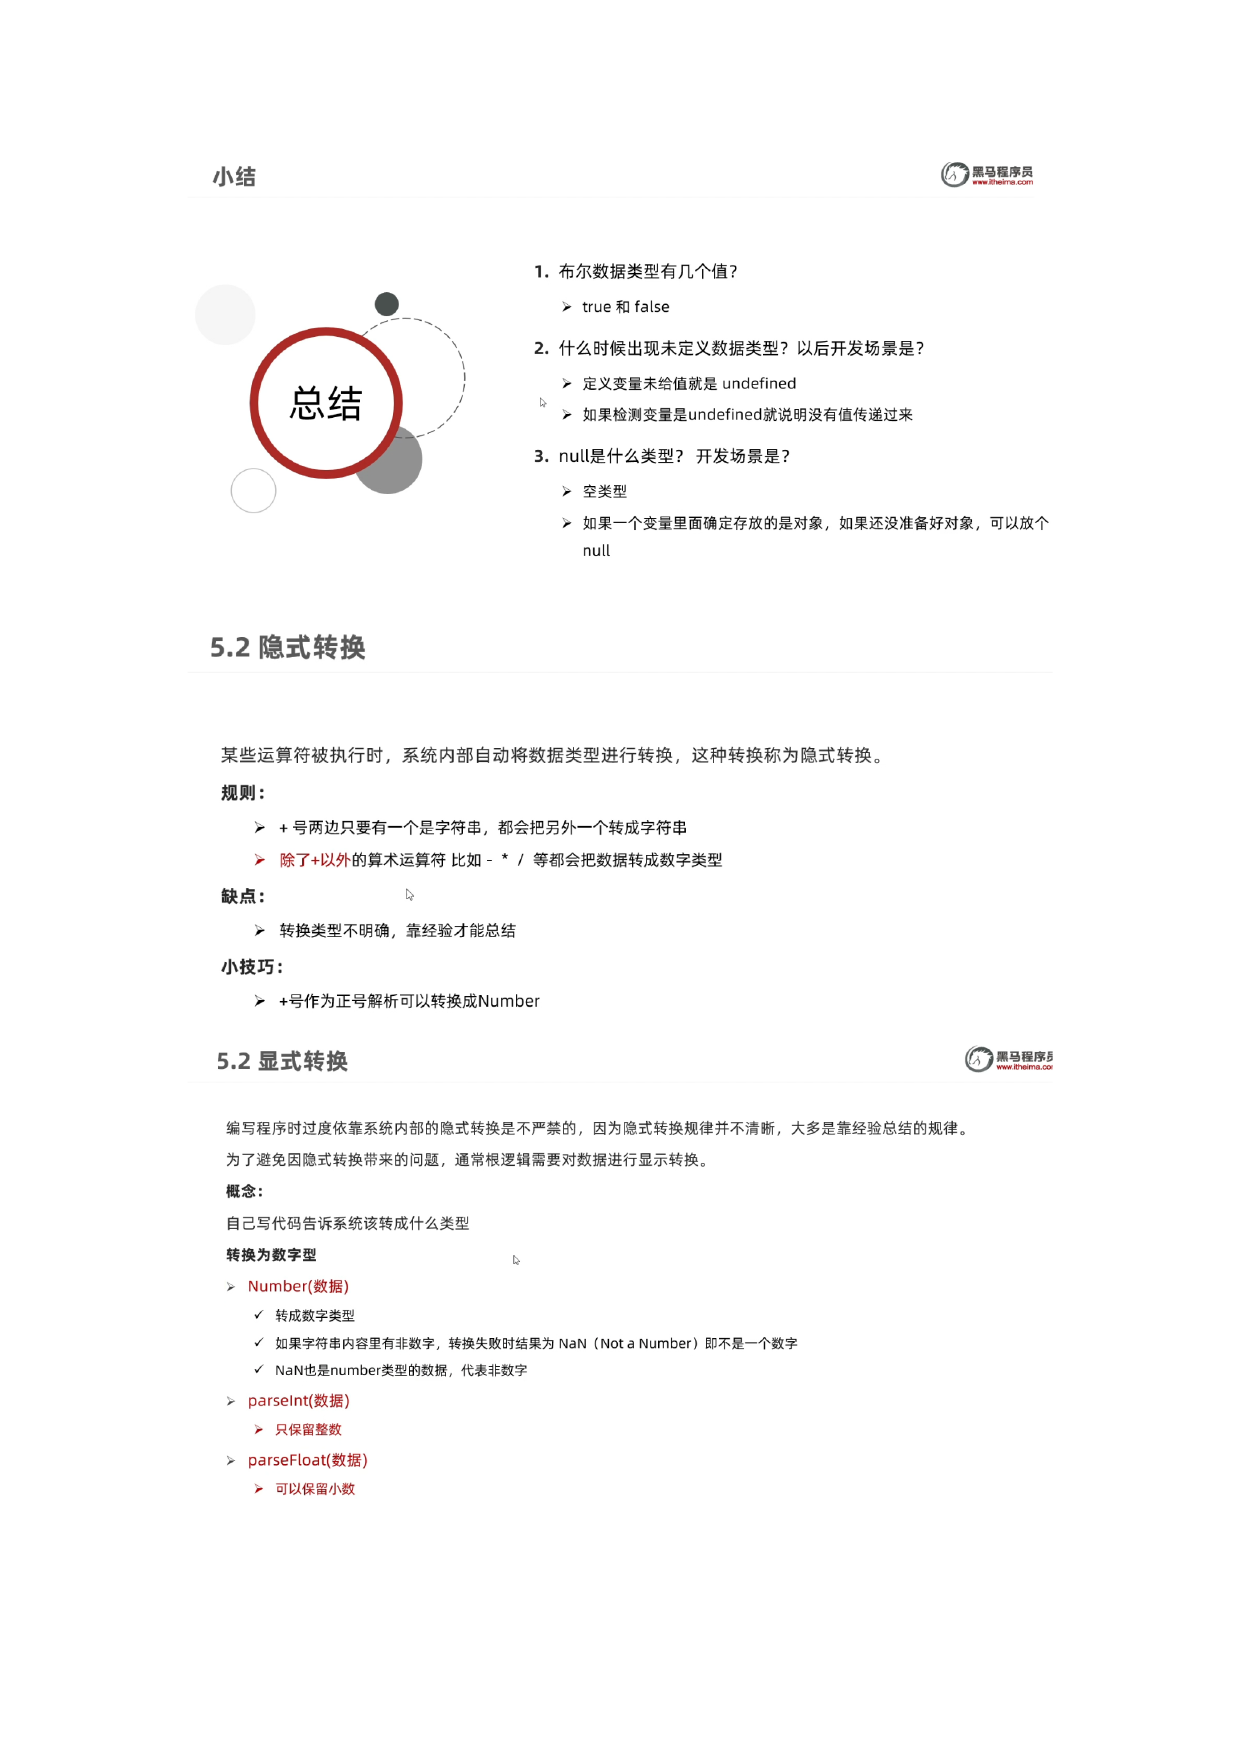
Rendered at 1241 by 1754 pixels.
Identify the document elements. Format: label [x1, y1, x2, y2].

picture [187, 1039, 1053, 1503]
picture [187, 617, 1053, 1020]
picture [187, 162, 1053, 605]
